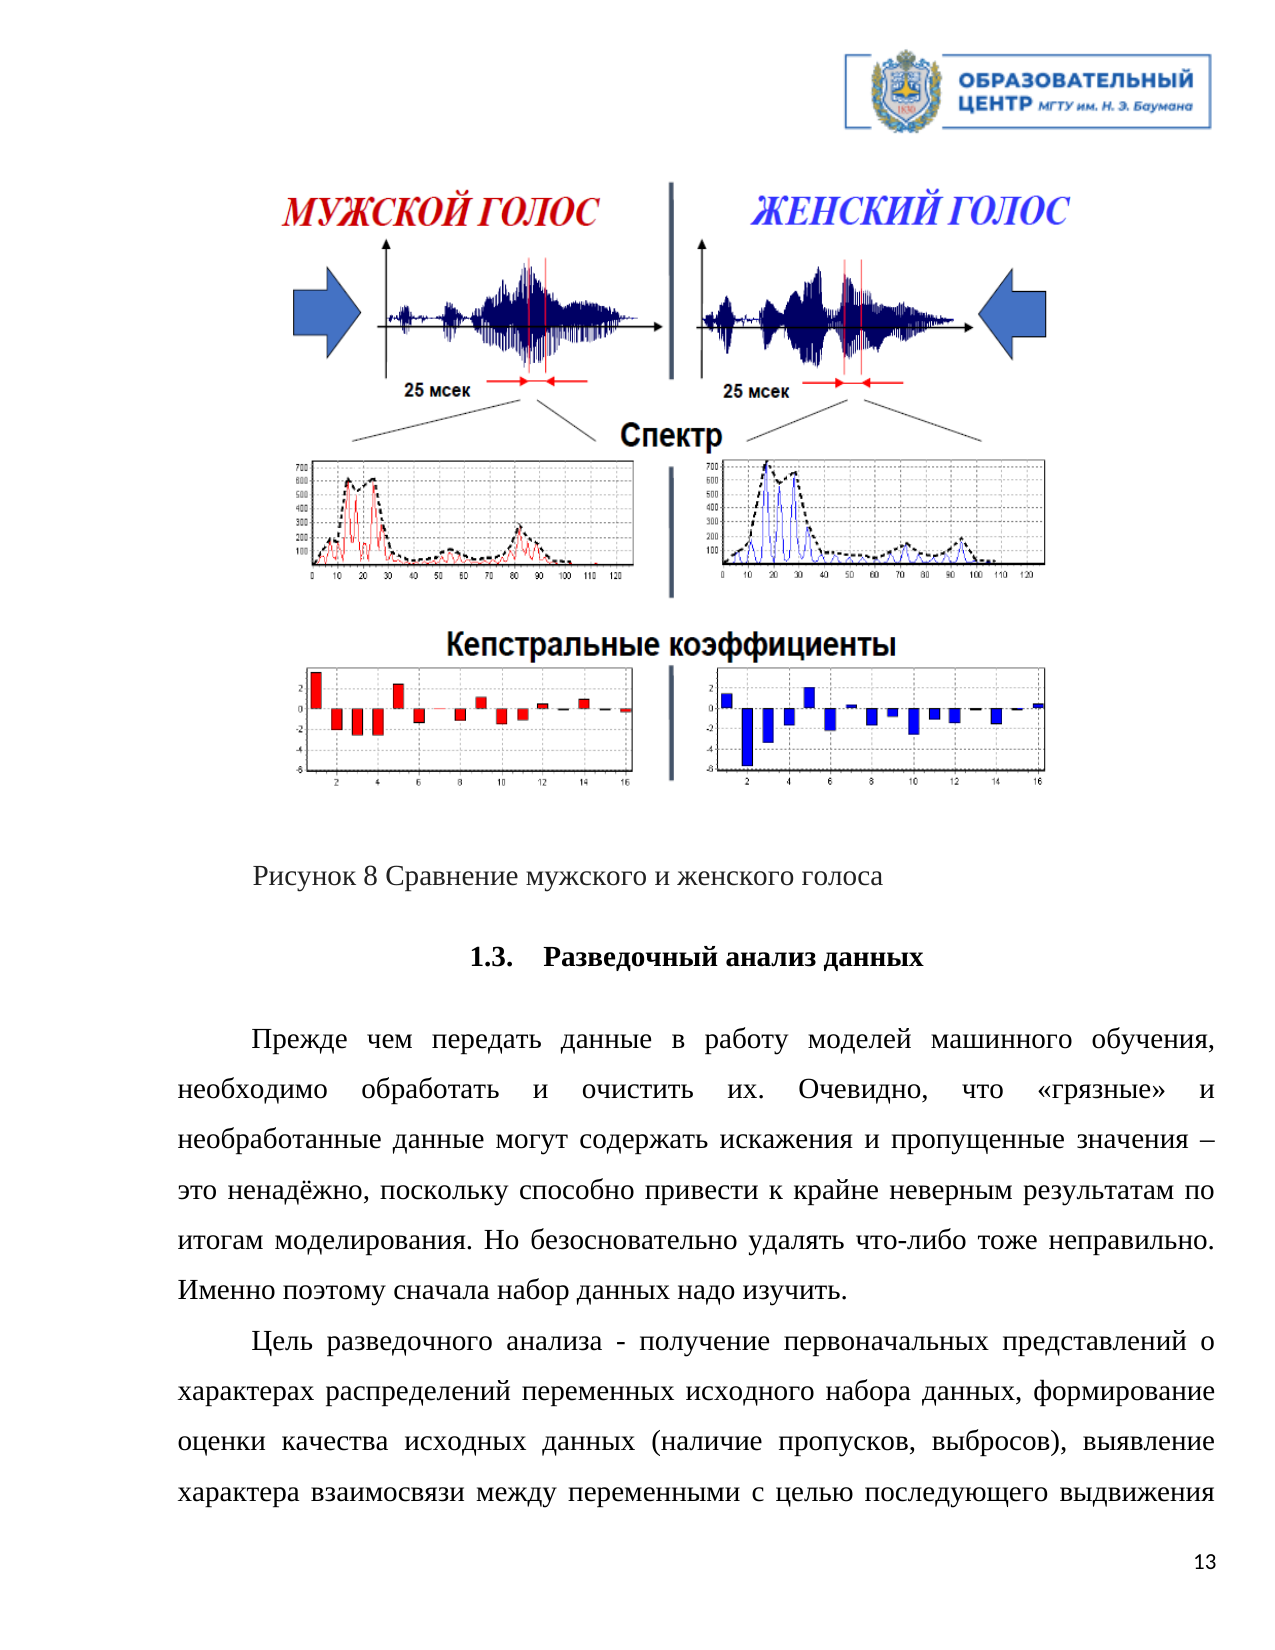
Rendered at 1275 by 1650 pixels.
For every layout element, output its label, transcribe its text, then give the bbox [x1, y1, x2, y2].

list Разведочный анализ данных [177, 939, 1216, 973]
picture [252, 162, 1109, 815]
picture [814, 26, 1262, 149]
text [177, 1323, 1216, 1507]
text Рисунок 8 Сравнение мужского и женского голоса [252, 858, 1216, 891]
text Прежде чем передать данные в работу моделей машинного обучения, необходимо обработать и очистить их. Очевидно, что «грязные» и необработанные данные могут содержать искажения и пропущенные значения – это ненадёжно, поскольку способно привести к крайне неверным результатам по итогам моделирования. Но безосновательно удалять что-либо тоже неправильно. Именно поэтому сначала набор данных надо изучить. [177, 1021, 1216, 1306]
